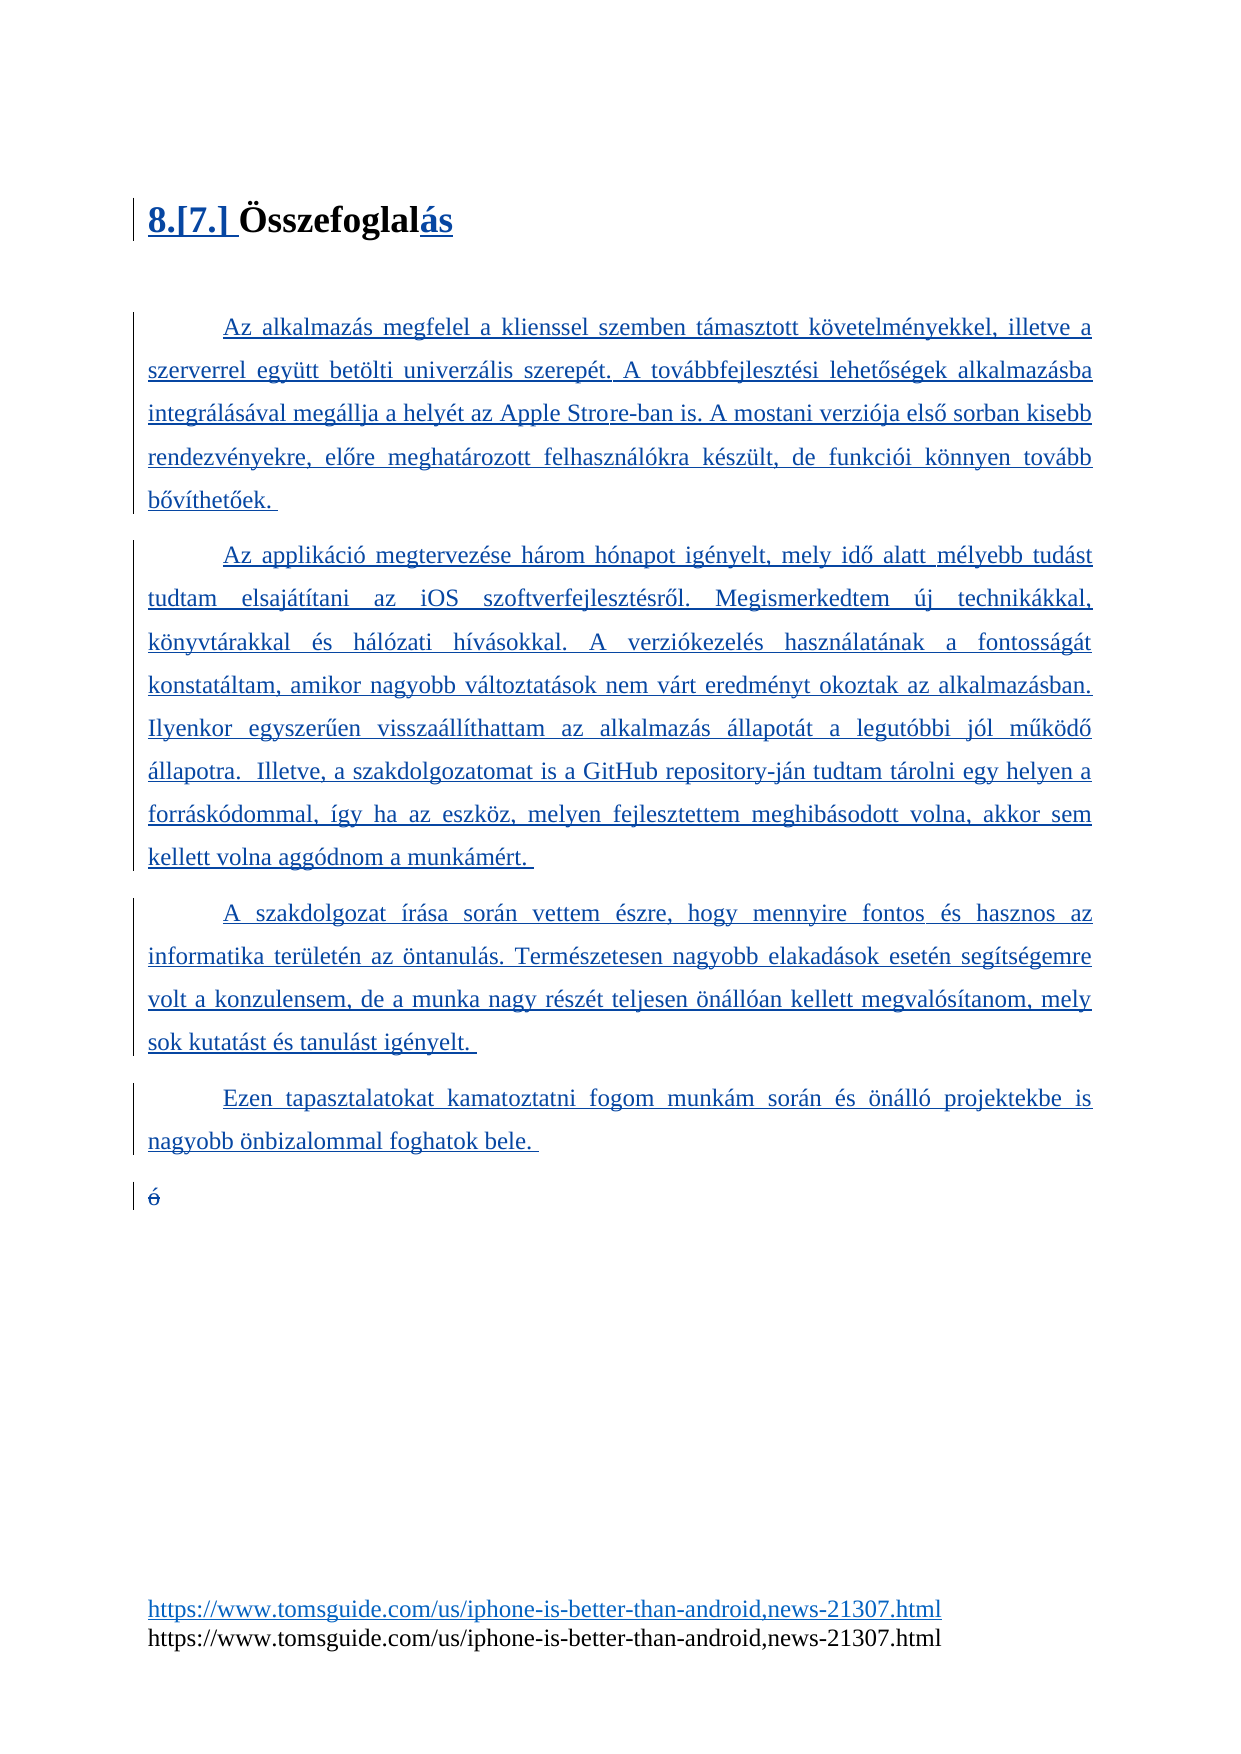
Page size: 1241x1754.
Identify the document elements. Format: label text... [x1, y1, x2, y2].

subtitle Összefoglal [148, 198, 1092, 241]
